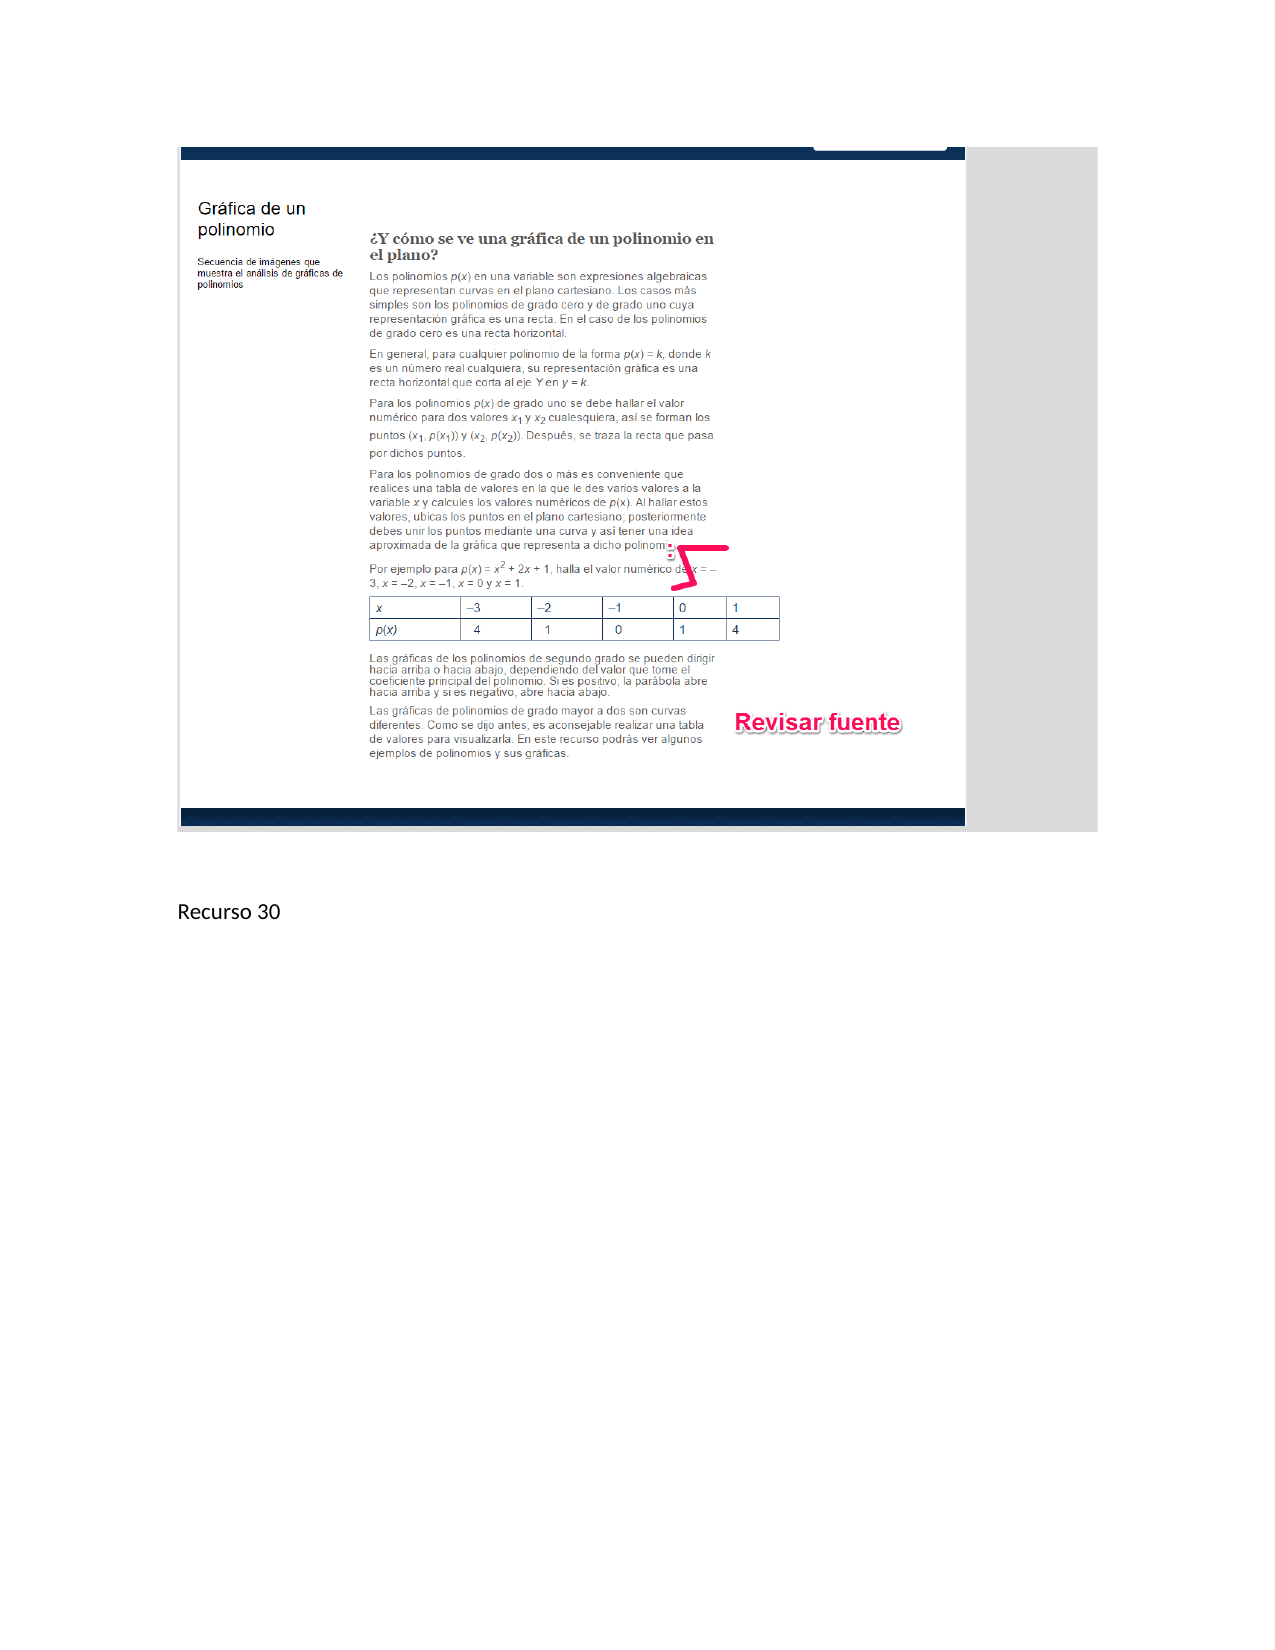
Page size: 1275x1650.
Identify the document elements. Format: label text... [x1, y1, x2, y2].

text Recurso 30 [177, 897, 1098, 925]
picture [177, 147, 1098, 832]
